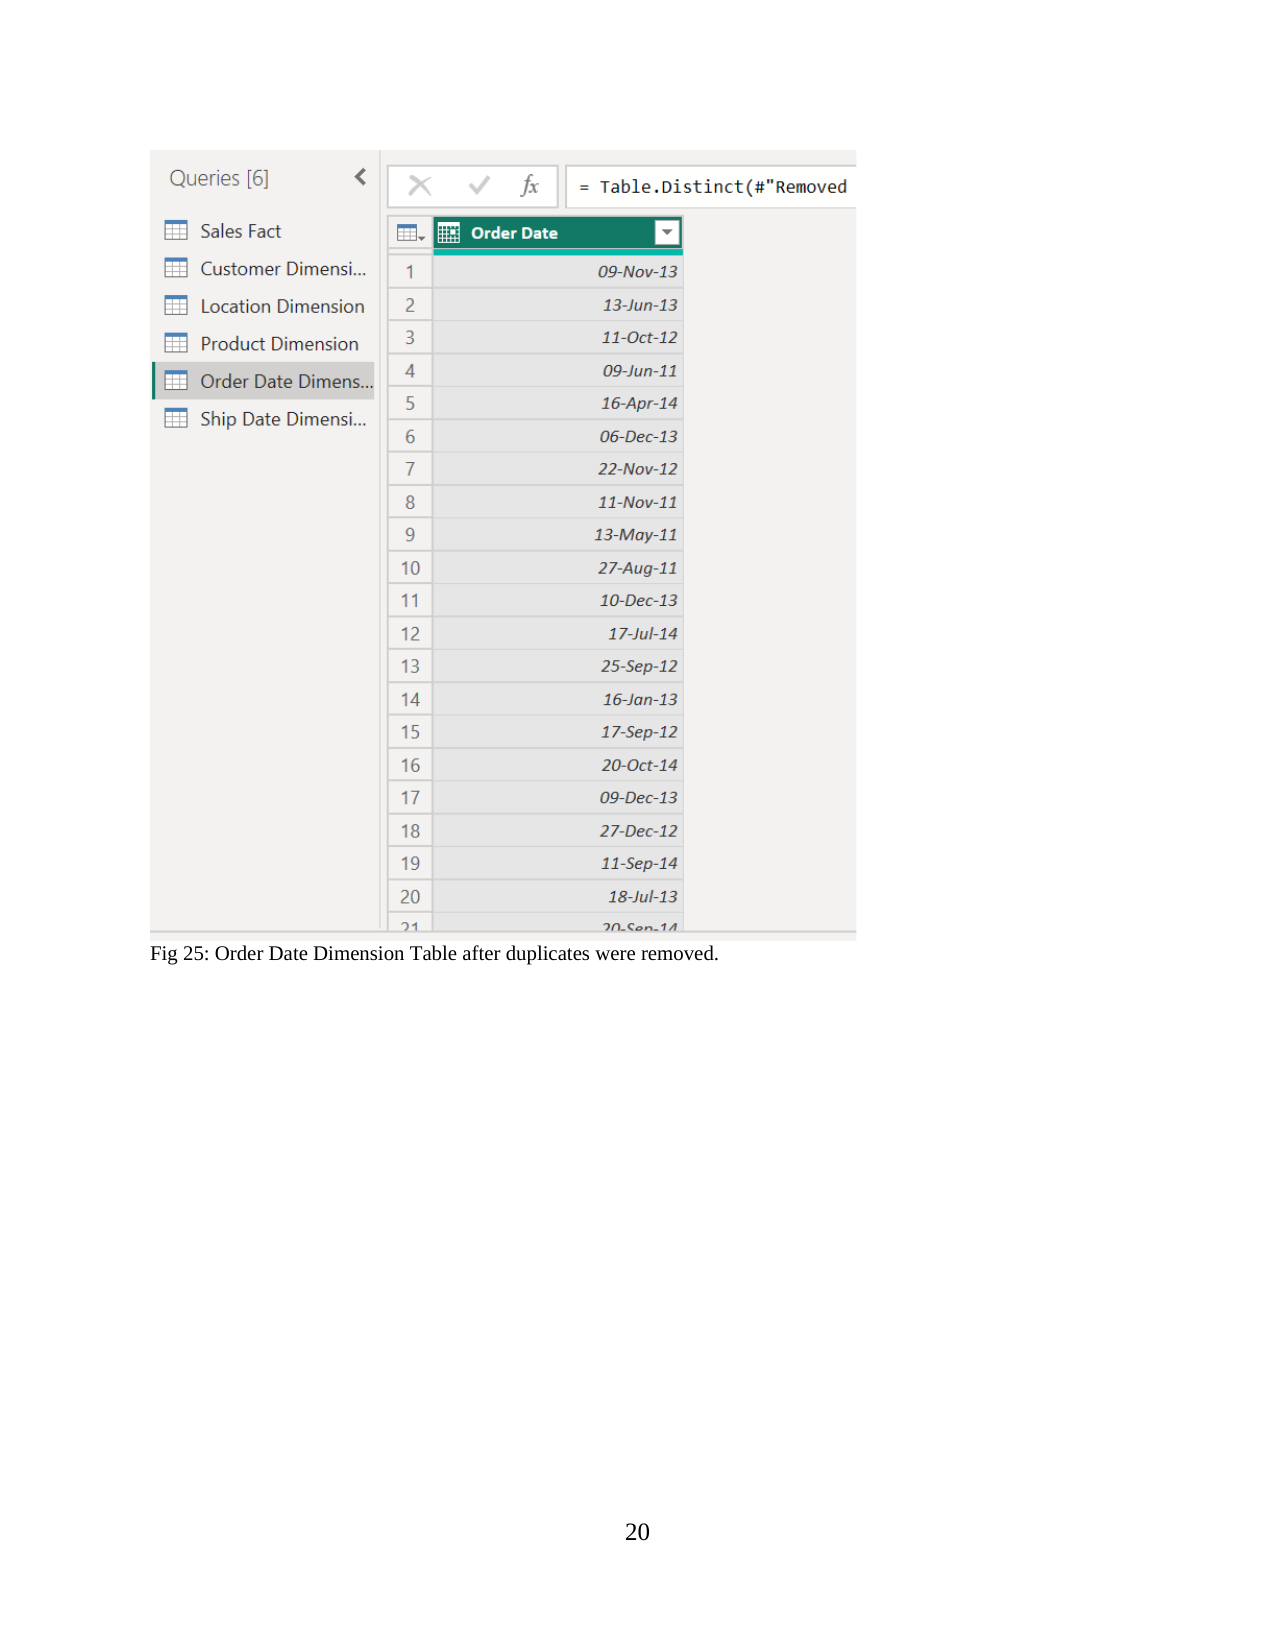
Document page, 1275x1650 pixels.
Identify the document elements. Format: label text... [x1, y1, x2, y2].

text Fig 25: Order Date Dimension Table after duplicates were removed. [150, 941, 1125, 965]
picture [150, 150, 857, 941]
